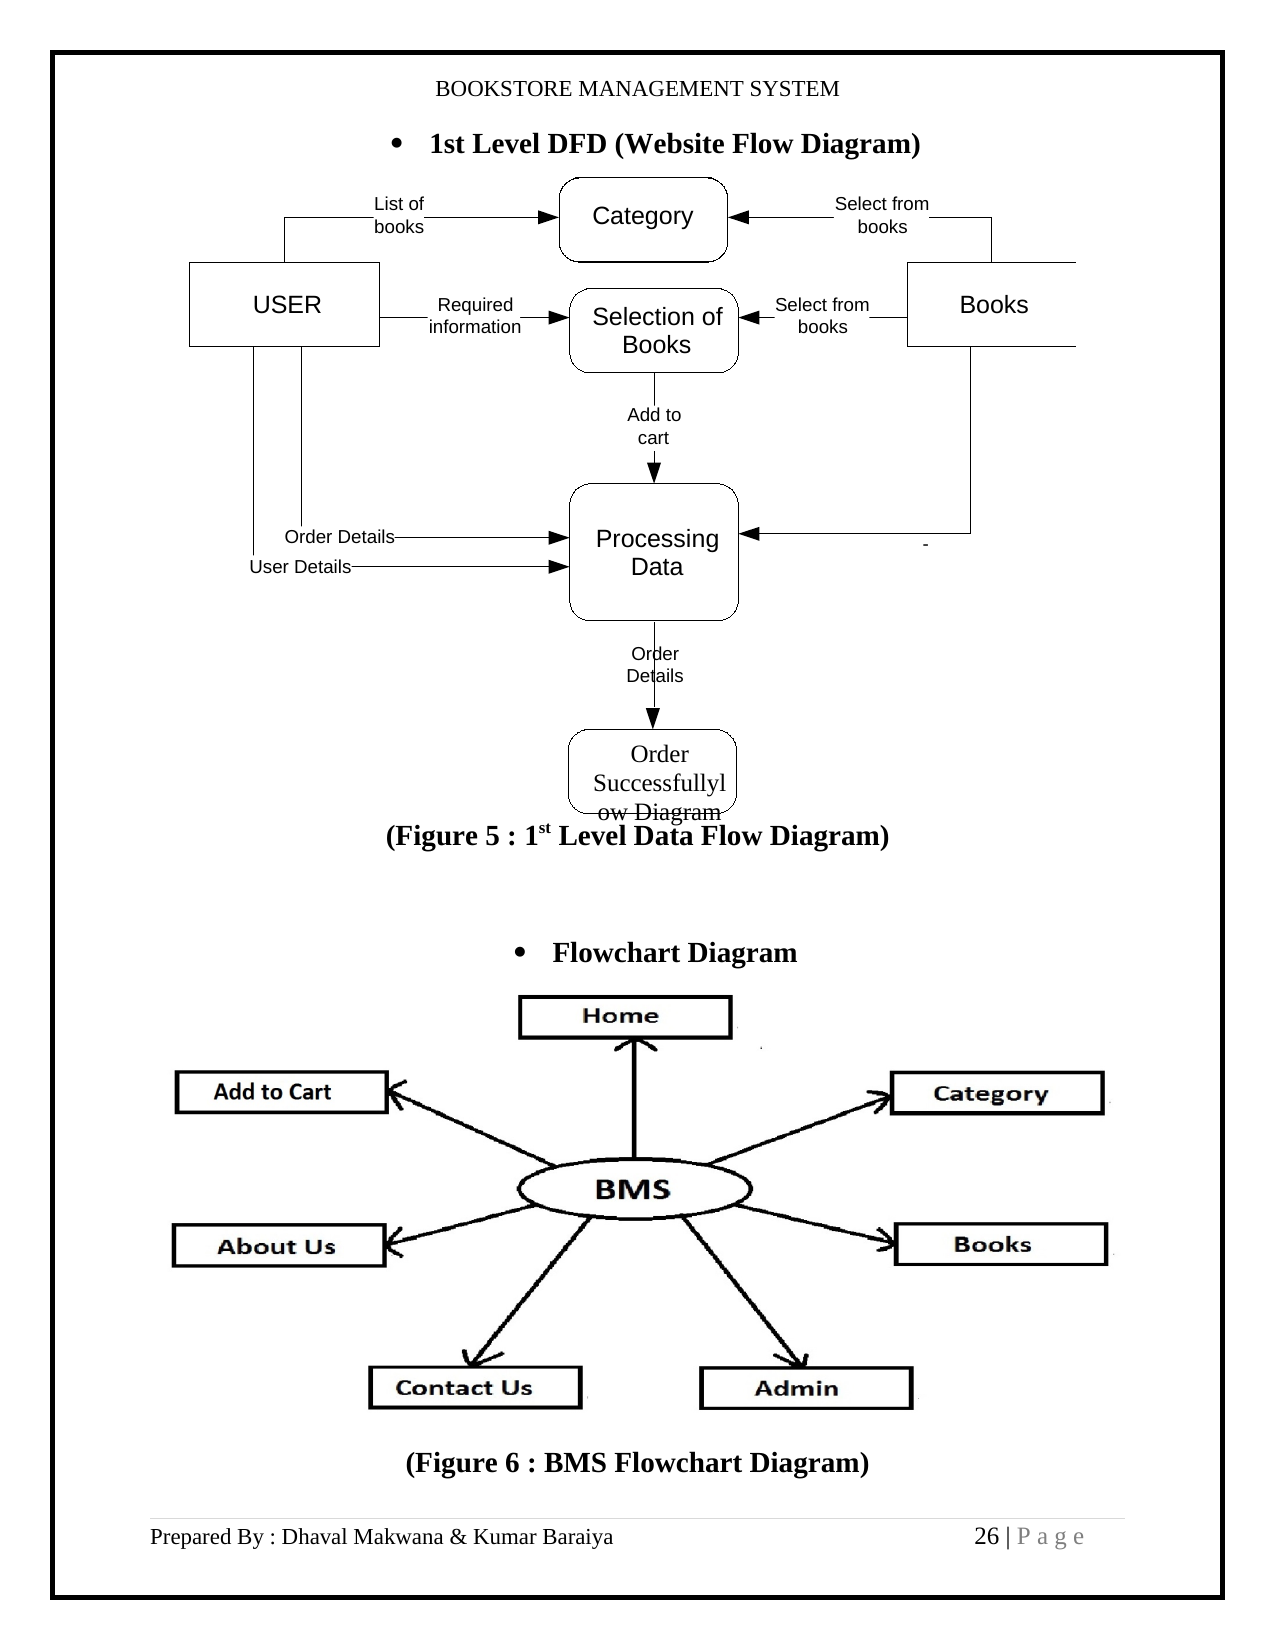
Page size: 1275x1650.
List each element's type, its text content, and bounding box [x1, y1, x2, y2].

subtitle 1st Level DFD (Website Flow Diagram) [187, 126, 1125, 160]
picture [150, 980, 1125, 1421]
text (Figure 5 : 1st Level Data Flow Diagram) [150, 818, 1125, 851]
text (Figure 6 : BMS Flowchart Diagram) [150, 1445, 1125, 1479]
subtitle Flowchart Diagram [187, 935, 1125, 969]
